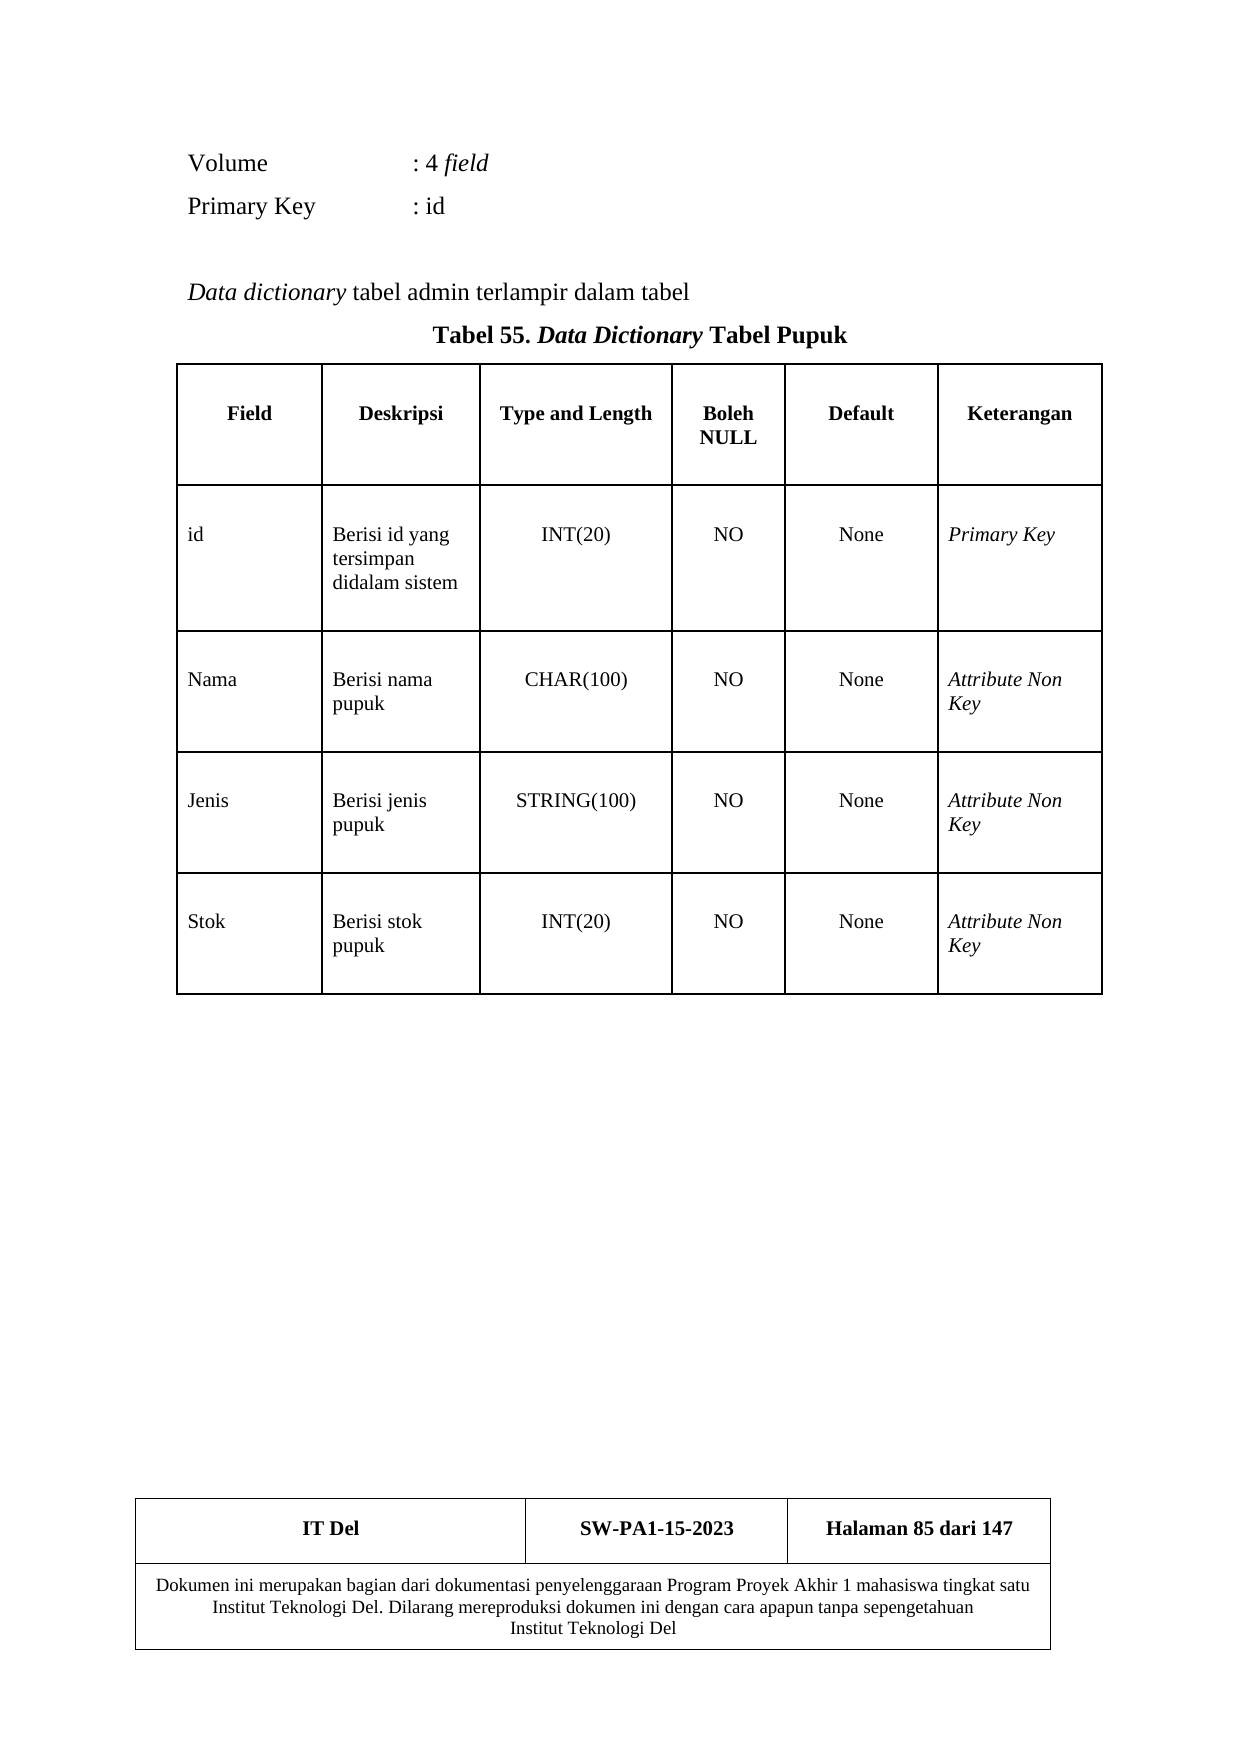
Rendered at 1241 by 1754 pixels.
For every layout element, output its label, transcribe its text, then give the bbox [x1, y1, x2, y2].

table_cell NO [673, 486, 784, 629]
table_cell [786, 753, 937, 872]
table_cell None [786, 486, 937, 629]
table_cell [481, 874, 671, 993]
table_header Type and Length [481, 365, 671, 484]
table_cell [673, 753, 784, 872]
table_cell id [178, 486, 321, 629]
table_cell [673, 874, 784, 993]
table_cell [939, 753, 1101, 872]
table_header Default [786, 365, 937, 484]
text Data dictionary tabel admin terlampir dalam tabel [187, 277, 1092, 306]
table_cell Berisi id yang tersimpan didalam sistem [323, 486, 479, 629]
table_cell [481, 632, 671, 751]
table_cell INT(20) [481, 486, 671, 629]
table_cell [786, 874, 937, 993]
table_header Field [178, 365, 321, 484]
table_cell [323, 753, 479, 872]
text Volume : 4 field [187, 148, 1092, 176]
text Tabel 55. Data Dictionary Tabel Pupuk [187, 320, 1092, 349]
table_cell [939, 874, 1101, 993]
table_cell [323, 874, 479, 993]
table_header Keterangan [939, 365, 1101, 484]
table_cell Nama [178, 632, 321, 751]
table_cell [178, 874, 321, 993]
table_header Deskripsi [323, 365, 479, 484]
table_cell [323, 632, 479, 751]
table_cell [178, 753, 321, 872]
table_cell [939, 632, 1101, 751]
table_header Boleh NULL [673, 365, 784, 484]
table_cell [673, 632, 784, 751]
table_cell Primary Key [939, 486, 1101, 629]
text Primary Key : id [187, 191, 1092, 219]
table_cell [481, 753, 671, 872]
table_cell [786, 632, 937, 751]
